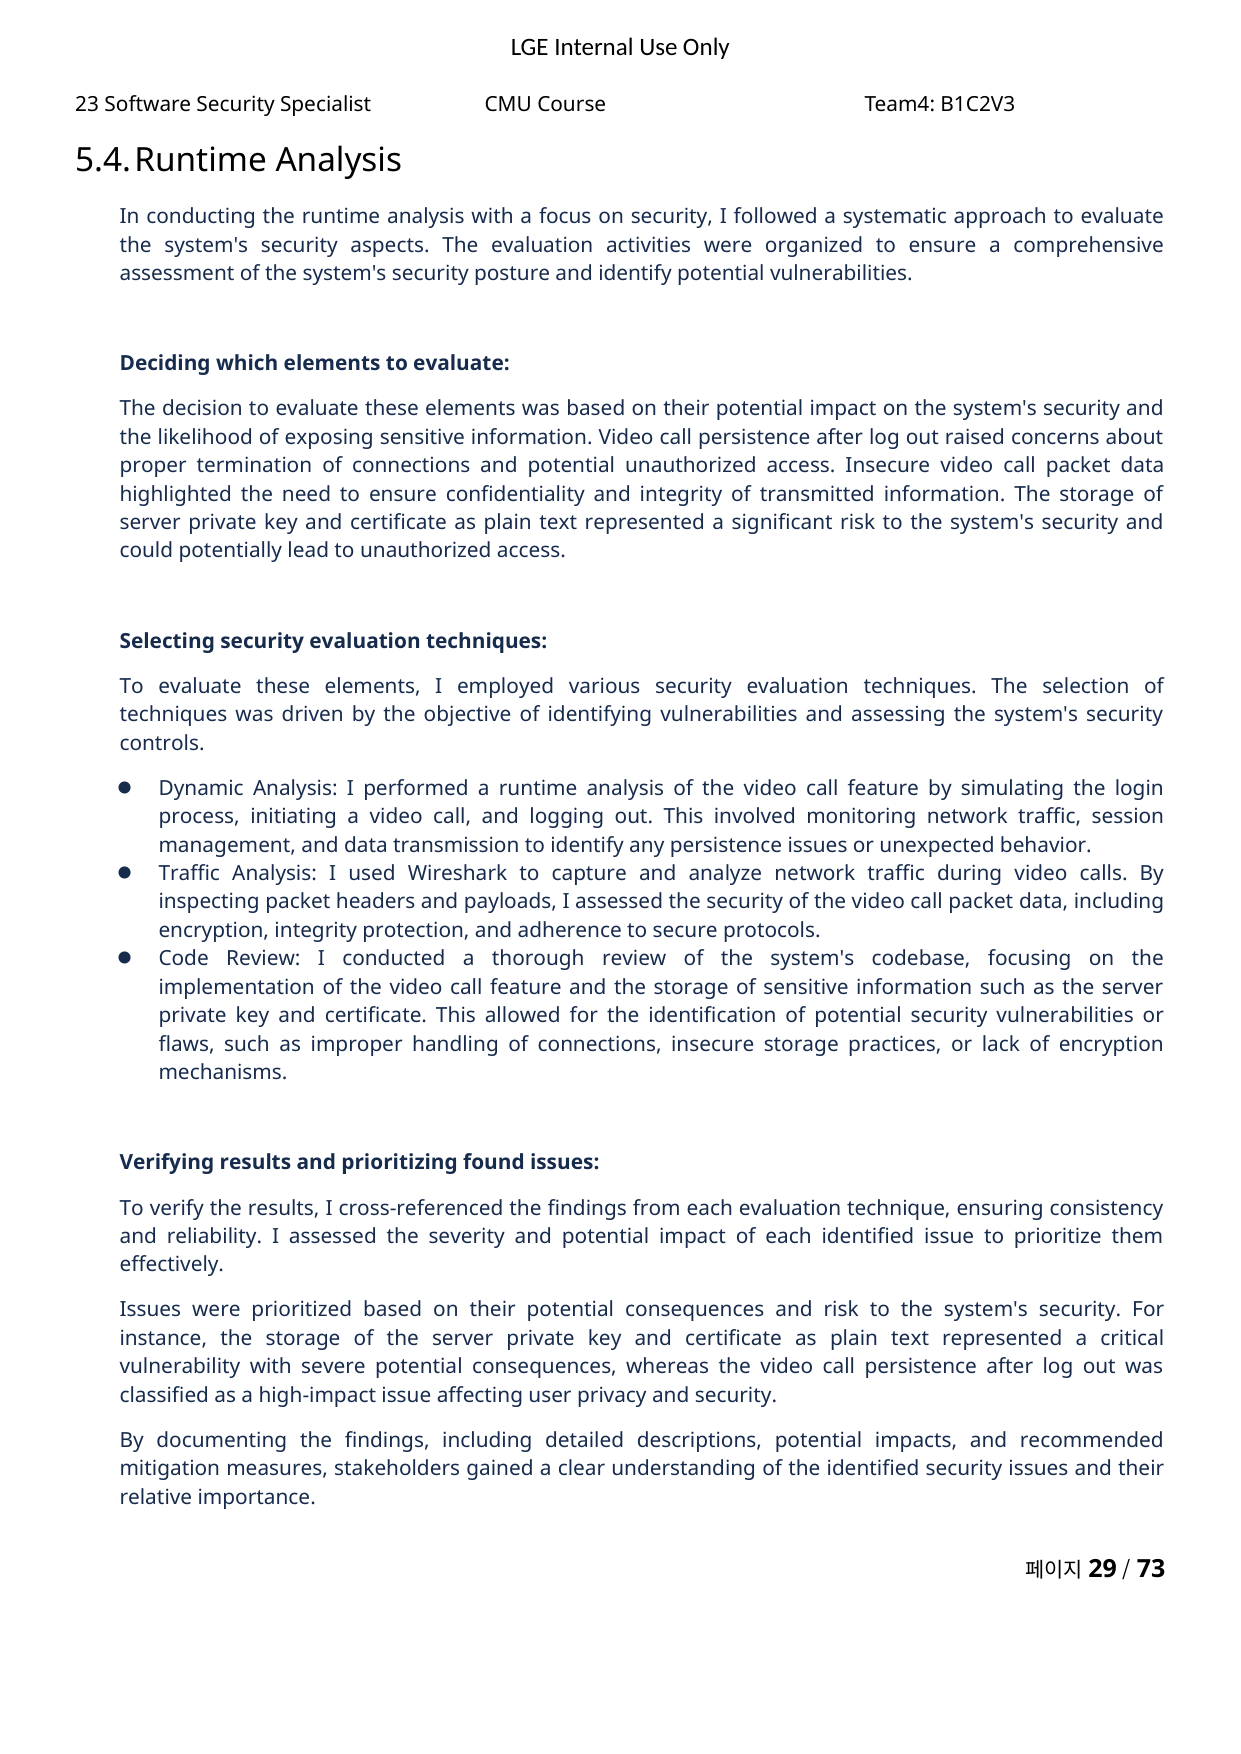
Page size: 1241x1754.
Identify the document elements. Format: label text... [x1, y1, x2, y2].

text Deciding which elements to evaluate: [119, 348, 1165, 377]
text To verify the results, I cross-referenced the findings from each evaluation technique, ensuring consistency and reliability. I assessed the severity and potential impact of each identified issue to prioritize them effectively. [119, 1193, 1165, 1278]
text Issues were prioritized based on their potential consequences and risk to the system's security. For instance, the storage of the server private key and certificate as plain text represented a critical vulnerability with severe potential consequences, whereas the video call persistence after log out was classified as a high-impact issue affecting user privacy and security. [119, 1294, 1165, 1408]
list Dynamic Analysis: I performed a runtime analysis of the video call feature by simulating the login process, initiating a video call, and logging out. This involved monitoring network traffic, session management, and data transmission to identify any persistence issues or unexpected behavior. [117, 773, 1165, 858]
text Verifying results and prioritizing found issues: [119, 1147, 1165, 1176]
text By documenting the findings, including detailed descriptions, potential impacts, and recommended mitigation measures, stakeholders gained a clear understanding of the identified security issues and their relative importance. [119, 1425, 1165, 1510]
list Traffic Analysis: I used Wireshark to capture and analyze network traffic during video calls. By inspecting packet headers and payloads, I assessed the security of the video call packet data, including encryption, integrity protection, and adherence to secure protocols. [117, 858, 1165, 943]
subtitle Runtime Analysis [75, 136, 1165, 181]
text Selecting security evaluation techniques: [119, 626, 1165, 654]
list Code Review: I conducted a thorough review of the system's codebase, focusing on the implementation of the video call feature and the storage of sensitive information such as the server private key and certificate. This allowed for the identification of potential security vulnerabilities or flaws, such as improper handling of connections, insecure storage practices, or lack of encryption mechanisms. [117, 943, 1165, 1086]
text In conducting the runtime analysis with a focus on security, I followed a systematic approach to evaluate the system's security aspects. The evaluation activities were organized to ensure a comprehensive assessment of the system's security posture and identify potential vulnerabilities. [119, 201, 1165, 287]
text To evaluate these elements, I employed various security evaluation techniques. The selection of techniques was driven by the objective of identifying vulnerabilities and assessing the system's security controls. [119, 671, 1165, 756]
text The decision to evaluate these elements was based on their potential impact on the system's security and the likelihood of exposing sensitive information. Video call persistence after log out raised concerns about proper termination of connections and potential unauthorized access. Insecure video call packet data highlighted the need to ensure confidentiality and integrity of transmitted information. The storage of server private key and certificate as plain text represented a significant risk to the system's security and could potentially lead to unauthorized access. [119, 393, 1165, 564]
